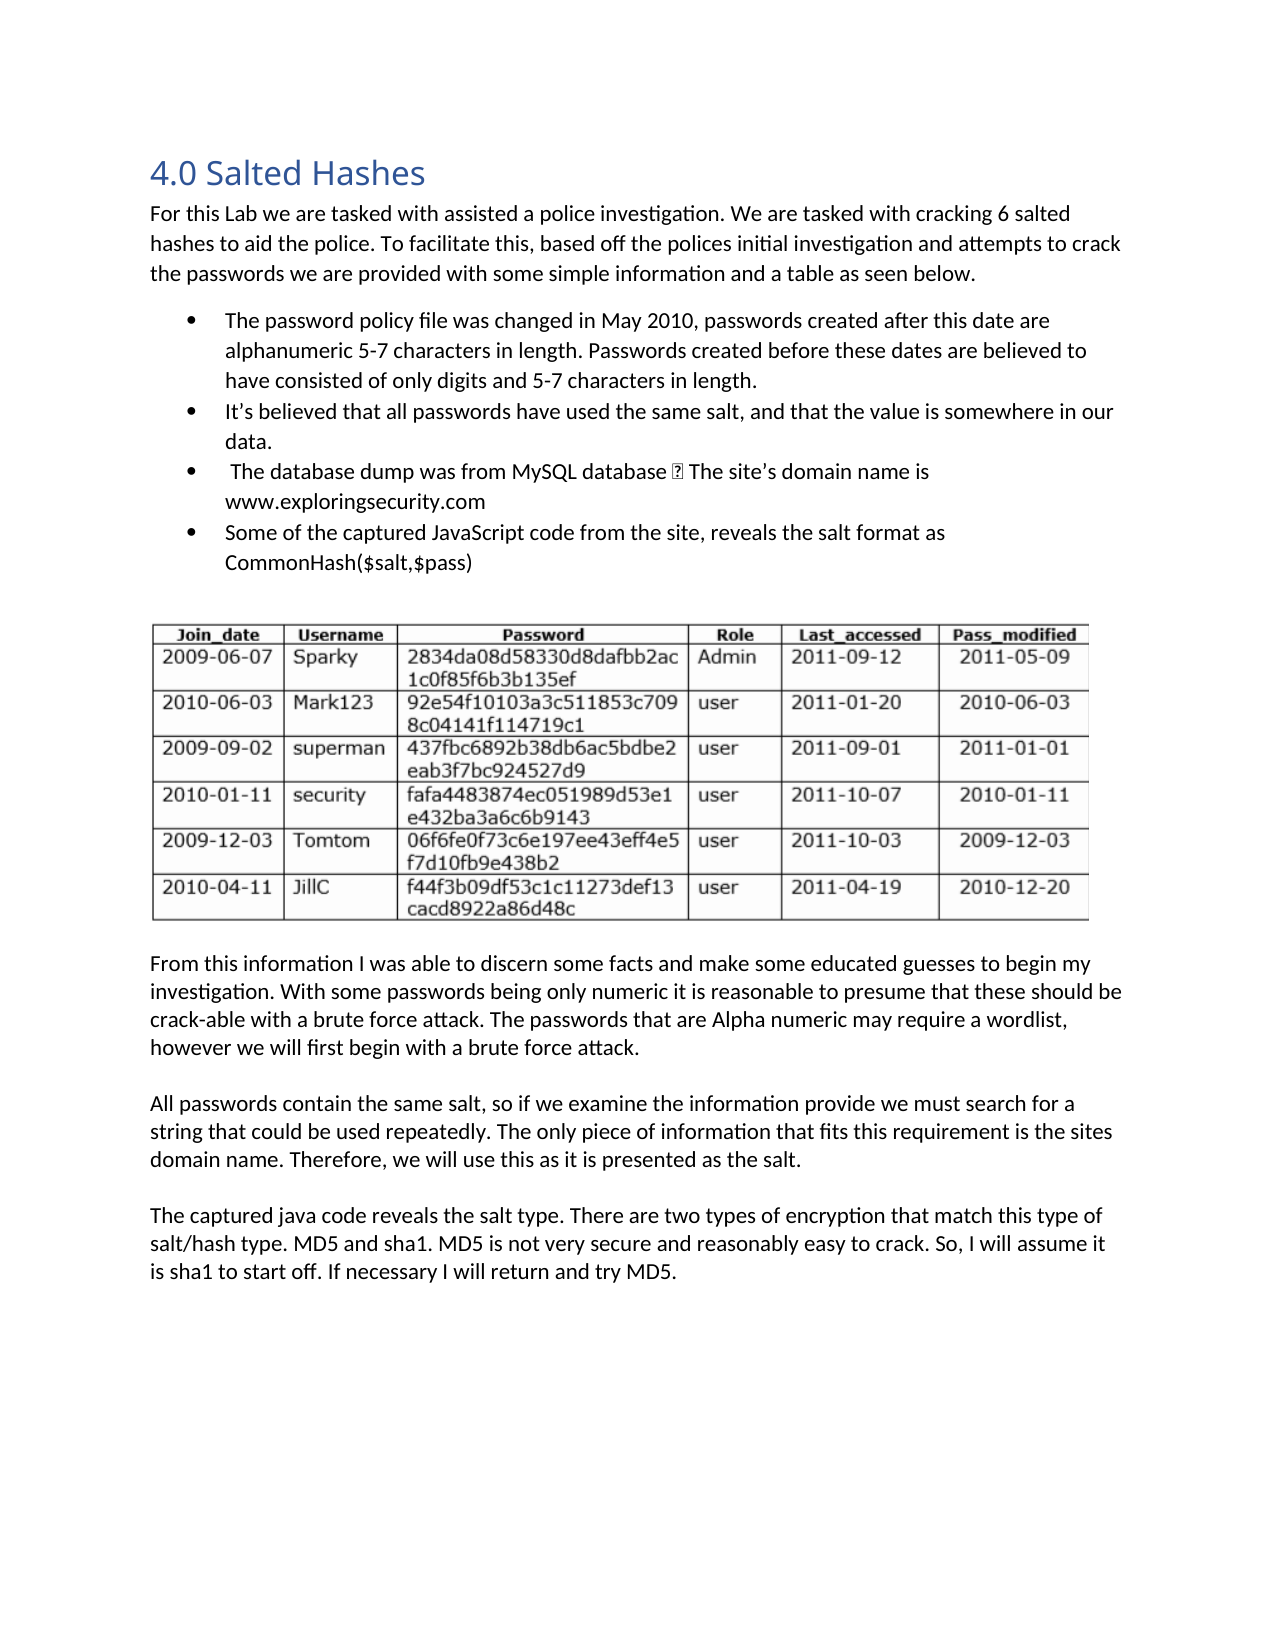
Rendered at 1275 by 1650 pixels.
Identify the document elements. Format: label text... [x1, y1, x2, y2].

list Some of the captured JavaScript code from the site, reveals the salt format as CommonHash($salt,$pass) [187, 518, 1125, 576]
list It’s believed that all passwords have used the same salt, and that the value is somewhere in our data. [187, 397, 1125, 455]
text For this Lab we are tasked with assisted a police investigation. We are tasked with cracking 6 salted hashes to aid the police. To facilitate this, based off the polices initial investigation and attempts to crack the passwords we are provided with some simple information and a table as seen below. [150, 199, 1125, 287]
list The database dump was from MySQL database  The site’s domain name is www.exploringsecurity.com [187, 457, 1125, 516]
subtitle 4.0 Salted Hashes [150, 150, 1125, 195]
picture [150, 622, 1089, 922]
list The password policy file was changed in May 2010, passwords created after this date are alphanumeric 5-7 characters in length. Passwords created before these dates are believed to have consisted of only digits and 5-7 characters in length. [187, 306, 1125, 395]
